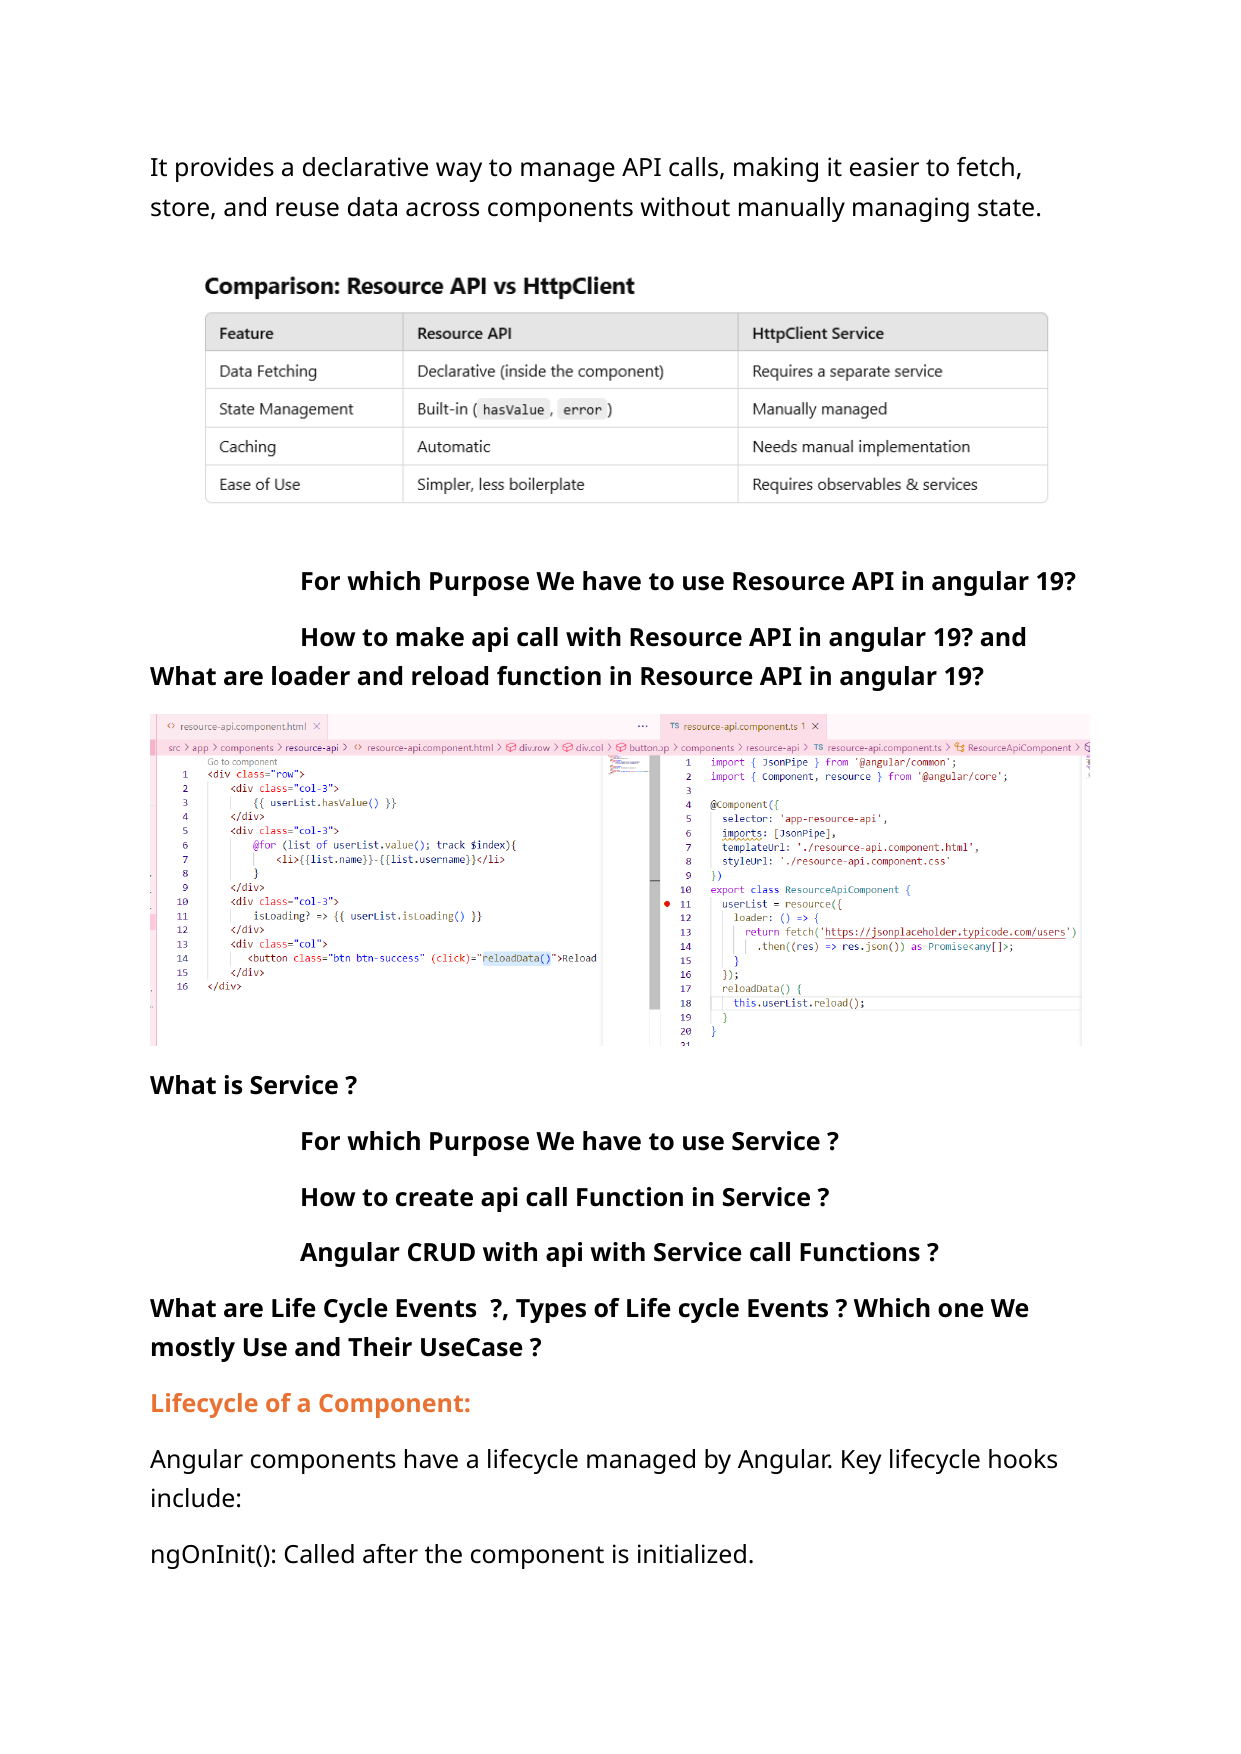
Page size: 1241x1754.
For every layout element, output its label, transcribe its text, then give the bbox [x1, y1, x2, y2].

text Angular components have a lifecycle managed by Angular. Key lifecycle hooks include: [150, 1442, 1090, 1515]
picture [150, 245, 1091, 542]
text What is Service ? [150, 1067, 1090, 1102]
picture [150, 714, 1091, 1046]
text How to create api call Function in Service ? [150, 1179, 1090, 1213]
text For which Purpose We have to use Resource API in angular 19? [150, 564, 1090, 598]
text ngOnInit(): Called after the component is initialized. [150, 1537, 1090, 1571]
text It provides a declarative way to manage API calls, making it easier to fetch, store, and reuse data across components without manually managing state. [150, 150, 1090, 223]
text What are Life Cycle Events ?, Types of Life cycle Events ? Which one We mostly Use and Their UseCase ? [150, 1291, 1090, 1364]
text For which Purpose We have to use Service ? [150, 1123, 1090, 1157]
text Angular CRUD with api with Service call Functions ? [150, 1235, 1090, 1269]
text How to make api call with Resource API in angular 19? and What are loader and reload function in Resource API in angular 19? [150, 620, 1090, 693]
text Lifecycle of a Component: [150, 1386, 1090, 1420]
